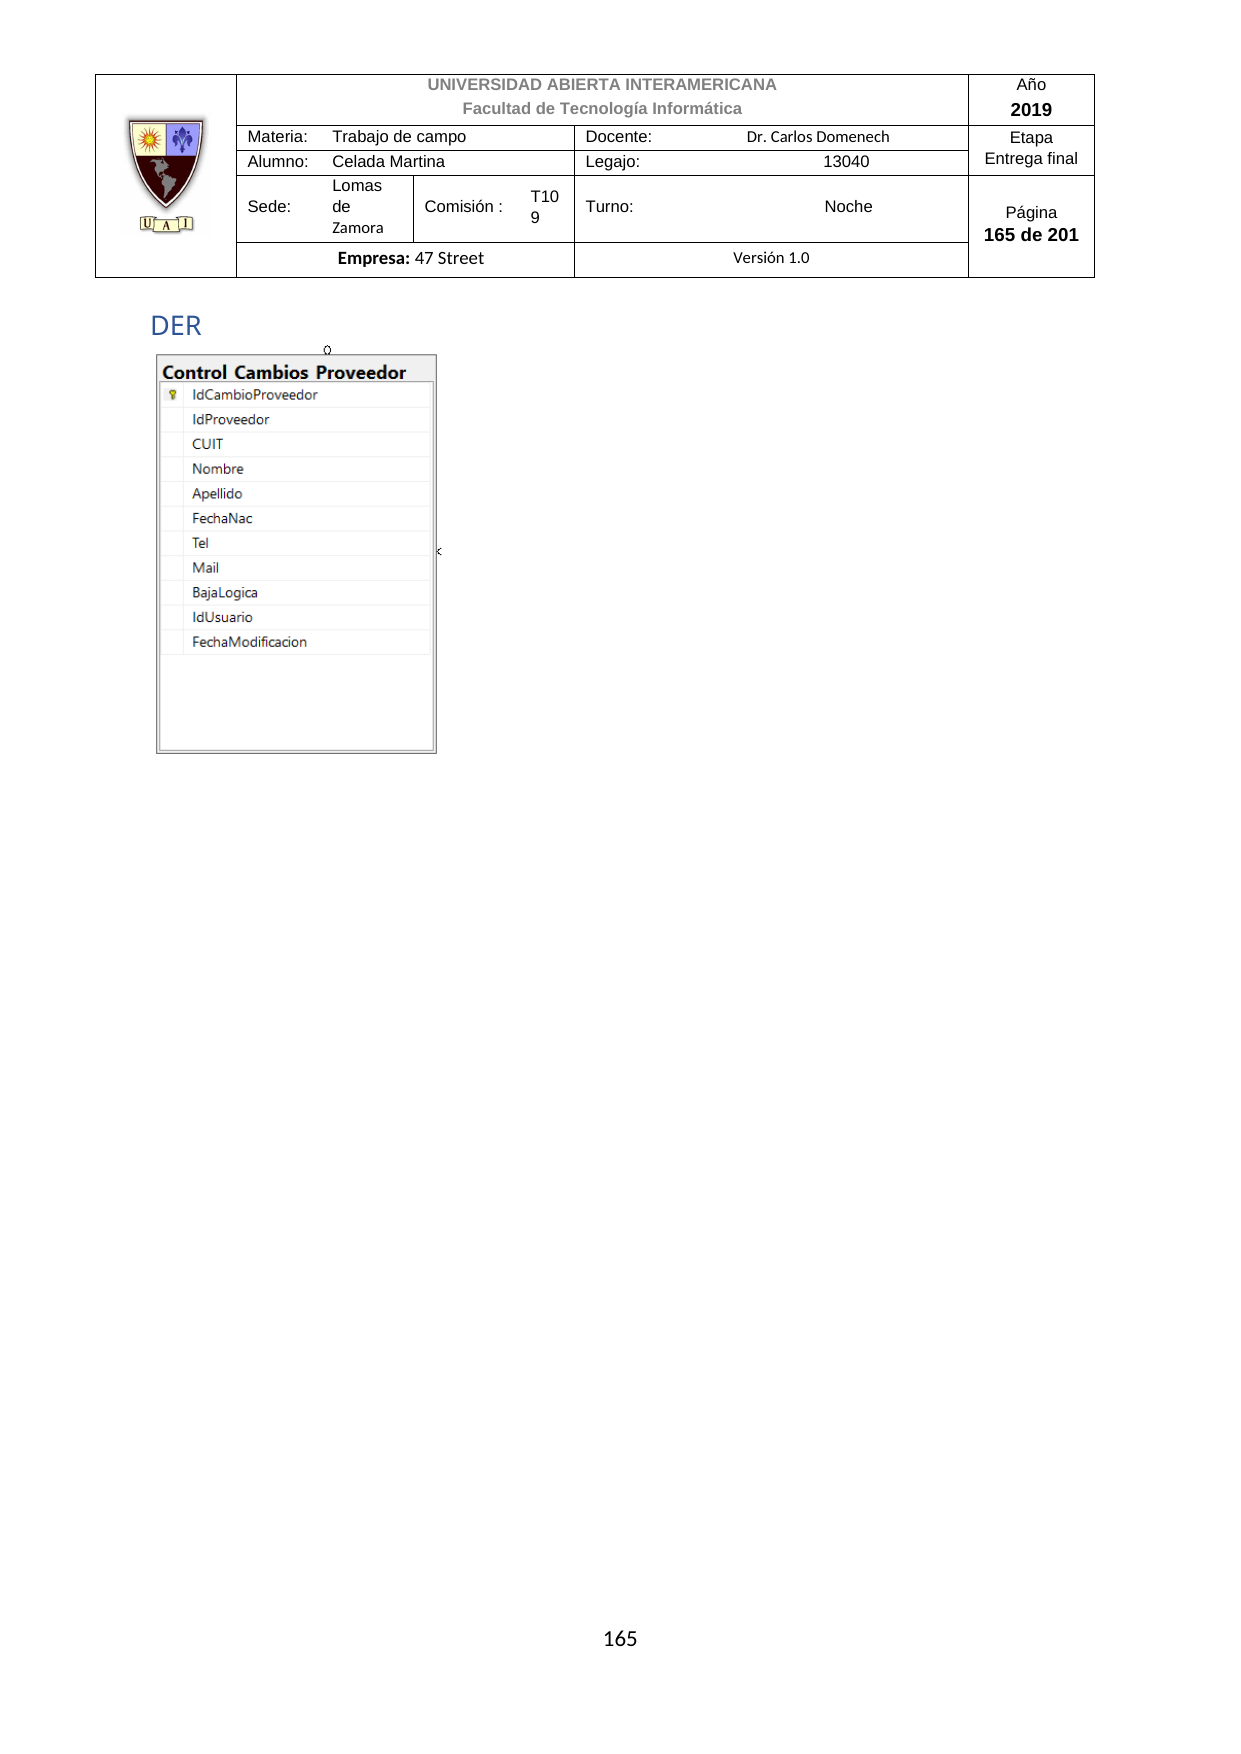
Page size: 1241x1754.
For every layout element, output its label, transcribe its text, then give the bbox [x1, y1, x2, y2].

picture [150, 345, 442, 756]
subtitle DER [150, 306, 1090, 343]
picture [120, 111, 212, 237]
